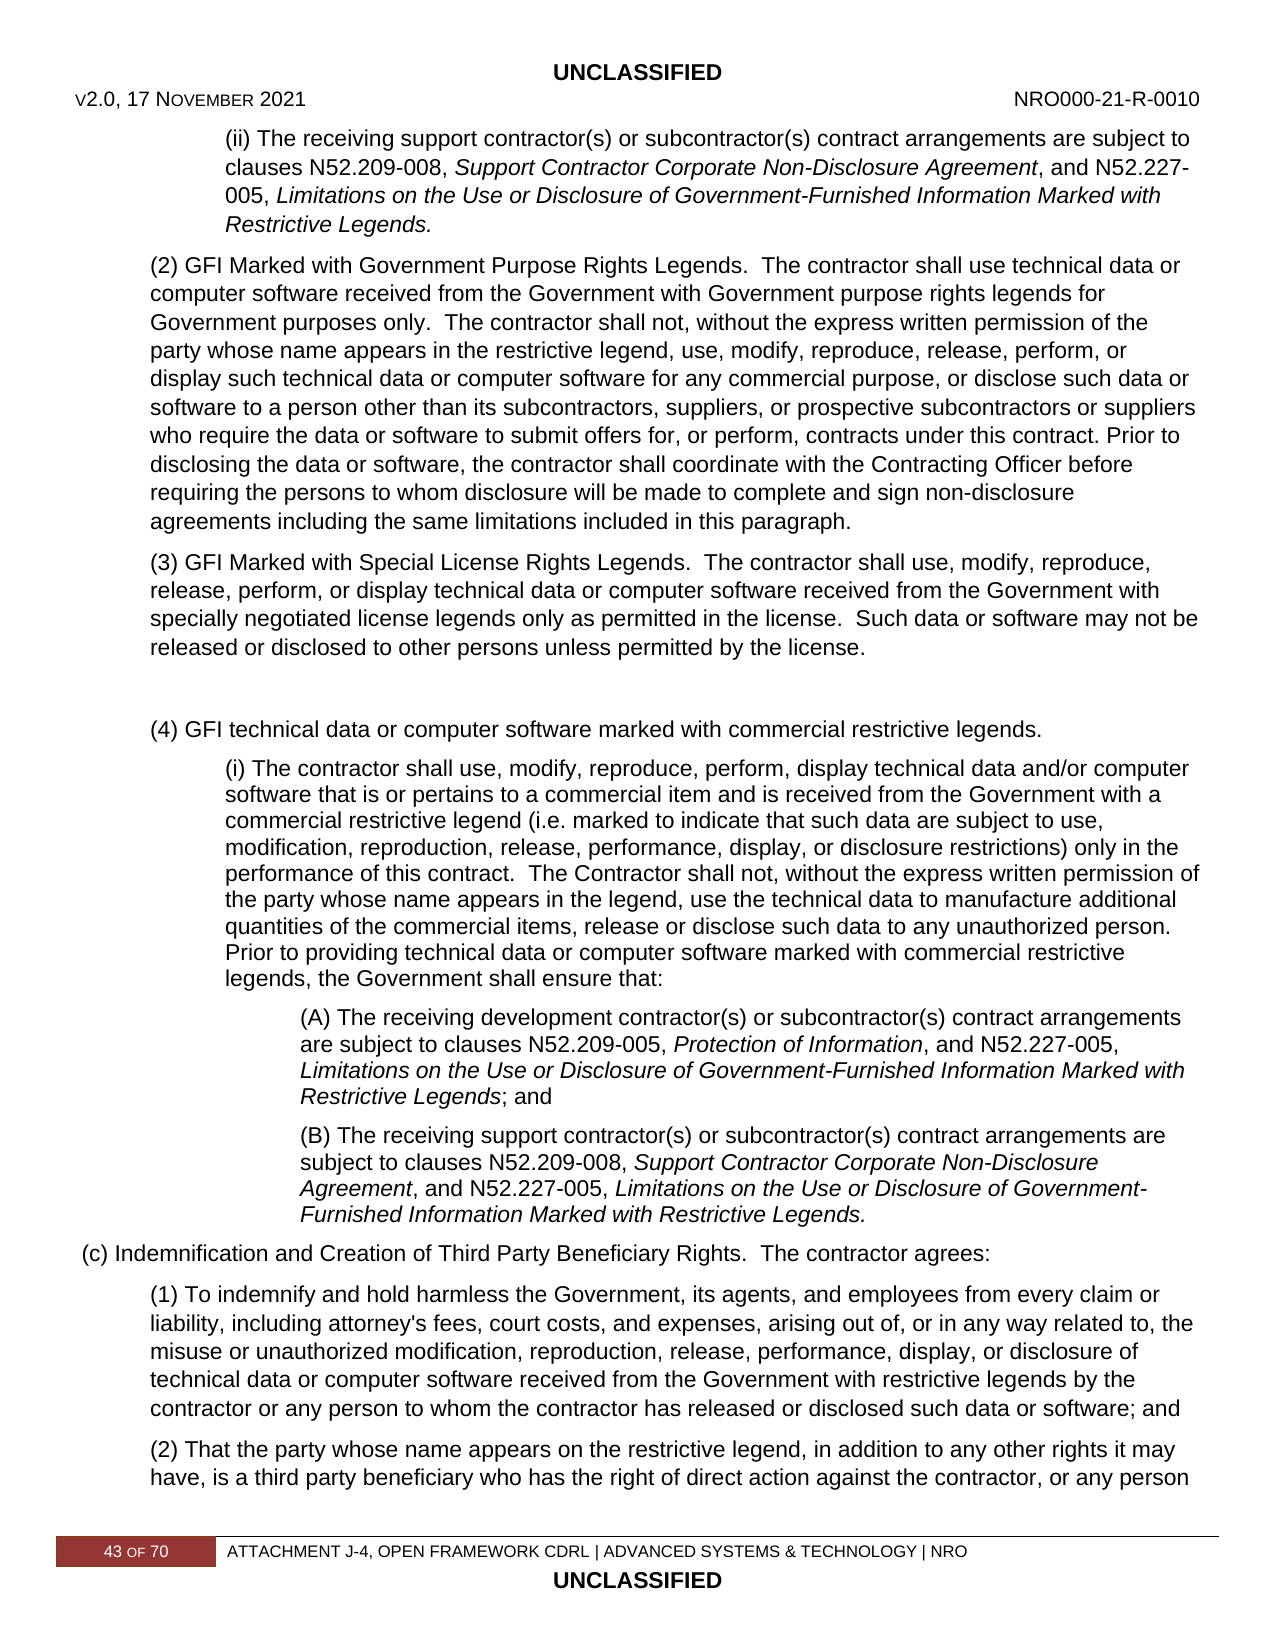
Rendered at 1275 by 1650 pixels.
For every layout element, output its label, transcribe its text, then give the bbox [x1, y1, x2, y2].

text (3) GFI Marked with Special License Rights Legends. The contractor shall use, modify, reproduce, release, perform, or display technical data or computer software received from the Government with specially negotiated license legends only as permitted in the license. Such data or software may not be released or disclosed to other persons unless permitted by the license. [150, 548, 1200, 660]
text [150, 1436, 1200, 1491]
text (2) GFI Marked with Government Purpose Rights Legends. The contractor shall use technical data or computer software received from the Government with Government purpose rights legends for Government purposes only. The contractor shall not, without the express written permission of the party whose name appears in the restrictive legend, use, modify, reproduce, release, perform, or display such technical data or computer software for any commercial purpose, or disclose such data or software to a person other than its subcontractors, suppliers, or prospective subcontractors or suppliers who require the data or software to submit offers for, or perform, contracts under this contract. Prior to disclosing the data or software, the contractor shall coordinate with the Contracting Officer before requiring the persons to whom disclosure will be made to complete and sign non-disclosure agreements including the same limitations included in this paragraph. [150, 252, 1200, 534]
text (B) The receiving support contractor(s) or subcontractor(s) contract arrangements are subject to clauses N52.209-008, Support Contractor Corporate Non-Disclosure Agreement, and N52.227-005, Limitations on the Use or Disclosure of Government-Furnished Information Marked with Restrictive Legends. [300, 1122, 1200, 1228]
text (i) The contractor shall use, modify, reproduce, perform, display technical data and/or computer software that is or pertains to a commercial item and is received from the Government with a commercial restrictive legend (i.e. marked to indicate that such data are subject to use, modification, reproduction, release, performance, display, or disclosure restrictions) only in the performance of this contract. The Contractor shall not, without the express written permission of the party whose name appears in the legend, use the technical data to manufacture additional quantities of the commercial items, release or disclose such data to any unauthorized person. Prior to providing technical data or computer software marked with commercial restrictive legends, the Government shall ensure that: [225, 754, 1200, 992]
text (1) To indemnify and hold harmless the Government, its agents, and employees from every claim or liability, including attorney's fees, court costs, and expenses, arising out of, or in any way related to, the misuse or unauthorized modification, reproduction, release, performance, display, or disclosure of technical data or computer software received from the Government with restrictive legends by the contractor or any person to whom the contractor has released or disclosed such data or software; and [150, 1281, 1200, 1421]
text (c) Indemnification and Creation of Third Party Beneficiary Rights. The contractor agrees: [75, 1240, 1200, 1266]
text (ii) The receiving support contractor(s) or subcontractor(s) contract arrangements are subject to clauses N52.209-008, Support Contractor Corporate Non-Disclosure Agreement, and N52.227-005, Limitations on the Use or Disclosure of Government-Furnished Information Marked with Restrictive Legends. [225, 125, 1200, 237]
text (A) The receiving development contractor(s) or subcontractor(s) contract arrangements are subject to clauses N52.209-005, Protection of Information, and N52.227-005, Limitations on the Use or Disclosure of Government-Furnished Information Marked with Restrictive Legends; and [300, 1004, 1200, 1110]
text (4) GFI technical data or computer software marked with commercial restrictive legends. [150, 716, 1200, 742]
